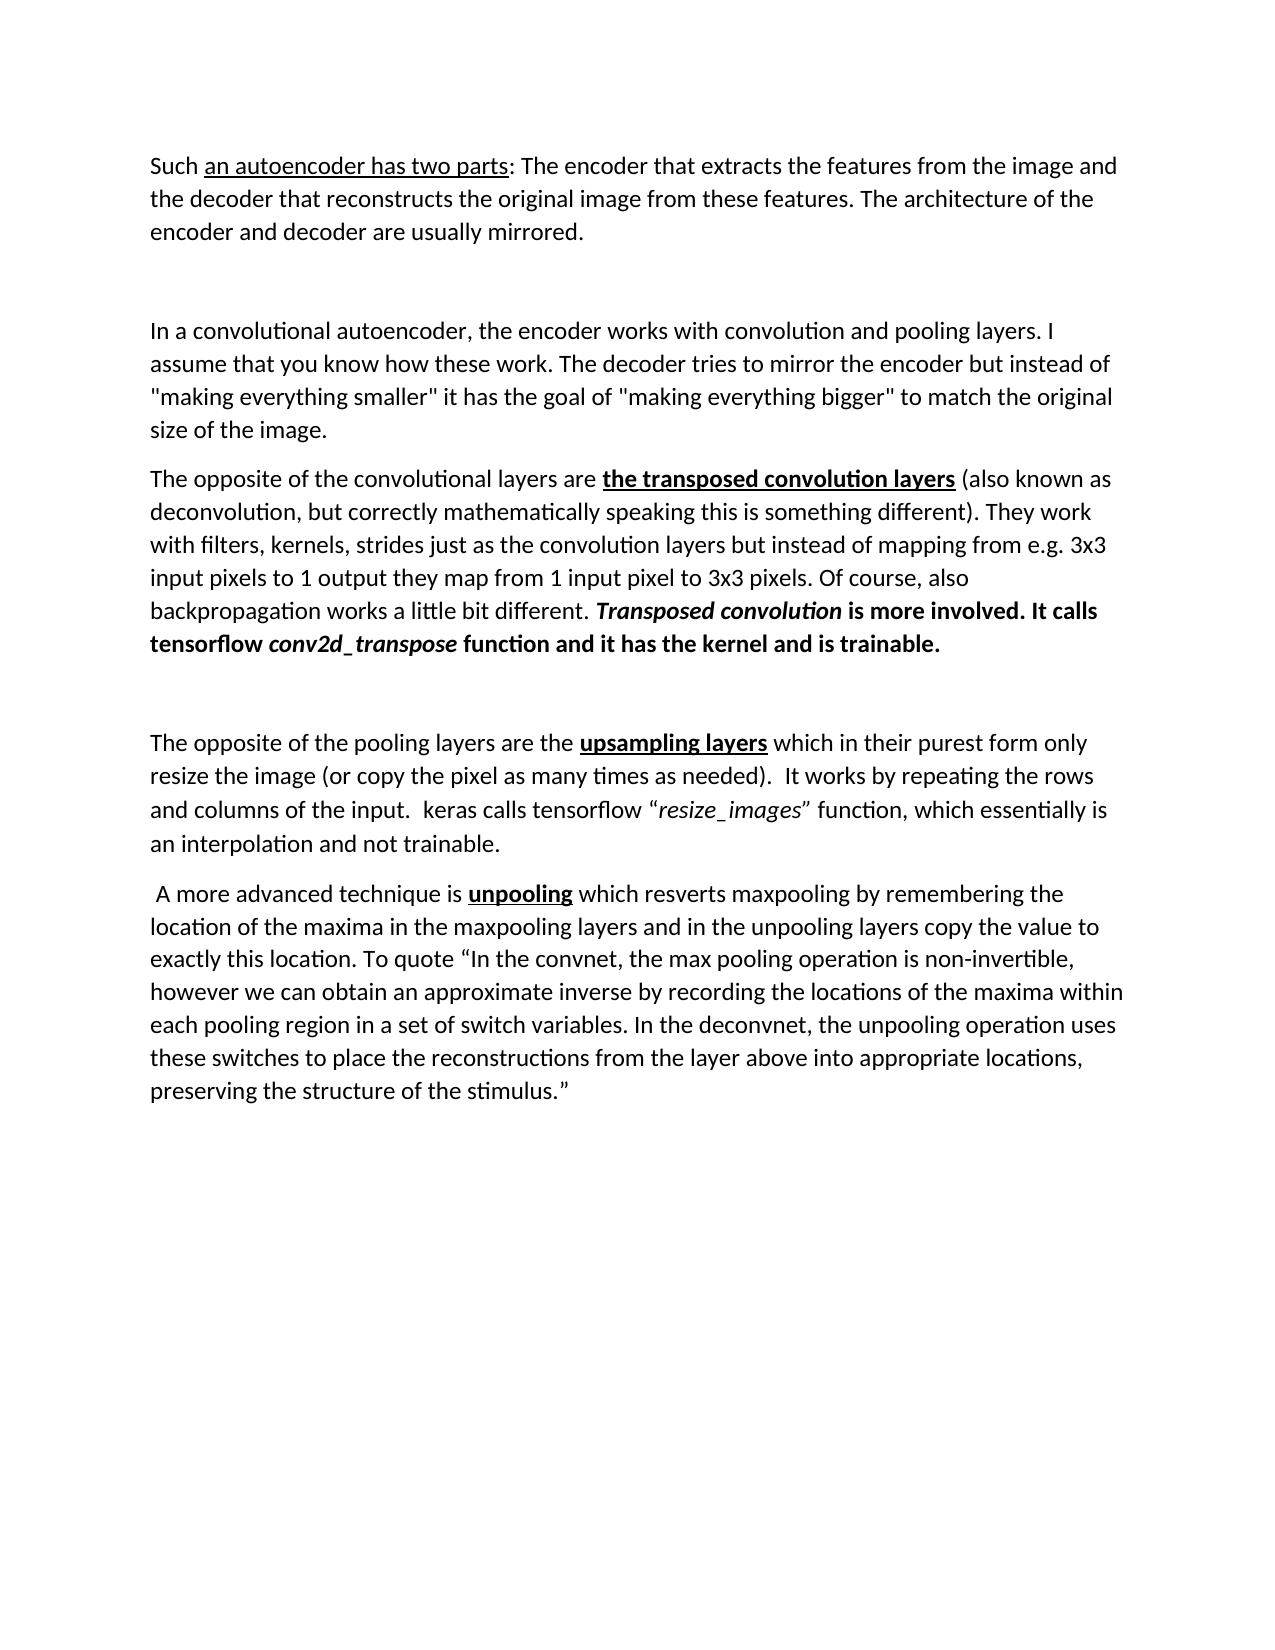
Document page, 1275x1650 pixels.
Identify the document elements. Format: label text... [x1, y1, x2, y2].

text A more advanced technique is unpooling which resverts maxpooling by remembering the location of the maxima in the maxpooling layers and in the unpooling layers copy the value to exactly this location. To quote “In the convnet, the max pooling operation is non-invertible, however we can obtain an approximate inverse by recording the locations of the maxima within each pooling region in a set of switch variables. In the deconvnet, the unpooling operation uses these switches to place the reconstructions from the layer above into appropriate locations, preserving the structure of the stimulus.” [150, 878, 1125, 1106]
text The opposite of the convolutional layers are the transposed convolution layers (also known as deconvolution, but correctly mathematically speaking this is something different). They work with filters, kernels, strides just as the convolution layers but instead of mapping from e.g. 3x3 input pixels to 1 output they map from 1 input pixel to 3x3 pixels. Of course, also backpropagation works a little bit different. Transposed convolution is more involved. It calls tensorflow conv2d_transpose function and it has the kernel and is trainable. [150, 463, 1125, 658]
text Such an autoencoder has two parts: The encoder that extracts the features from the image and the decoder that reconstructs the original image from these features. The architecture of the encoder and decoder are usually mirrored. [150, 150, 1125, 246]
text The opposite of the pooling layers are the upsampling layers which in their purest form only resize the image (or copy the pixel as many times as needed). It works by repeating the rows and columns of the input. keras calls tensorflow “resize_images” function, which essentially is an interpolation and not trainable. [150, 727, 1125, 859]
text In a convolutional autoencoder, the encoder works with convolution and pooling layers. I assume that you know how these work. The decoder tries to mirror the encoder but instead of "making everything smaller" it has the goal of "making everything bigger" to match the original size of the image. [150, 315, 1125, 444]
